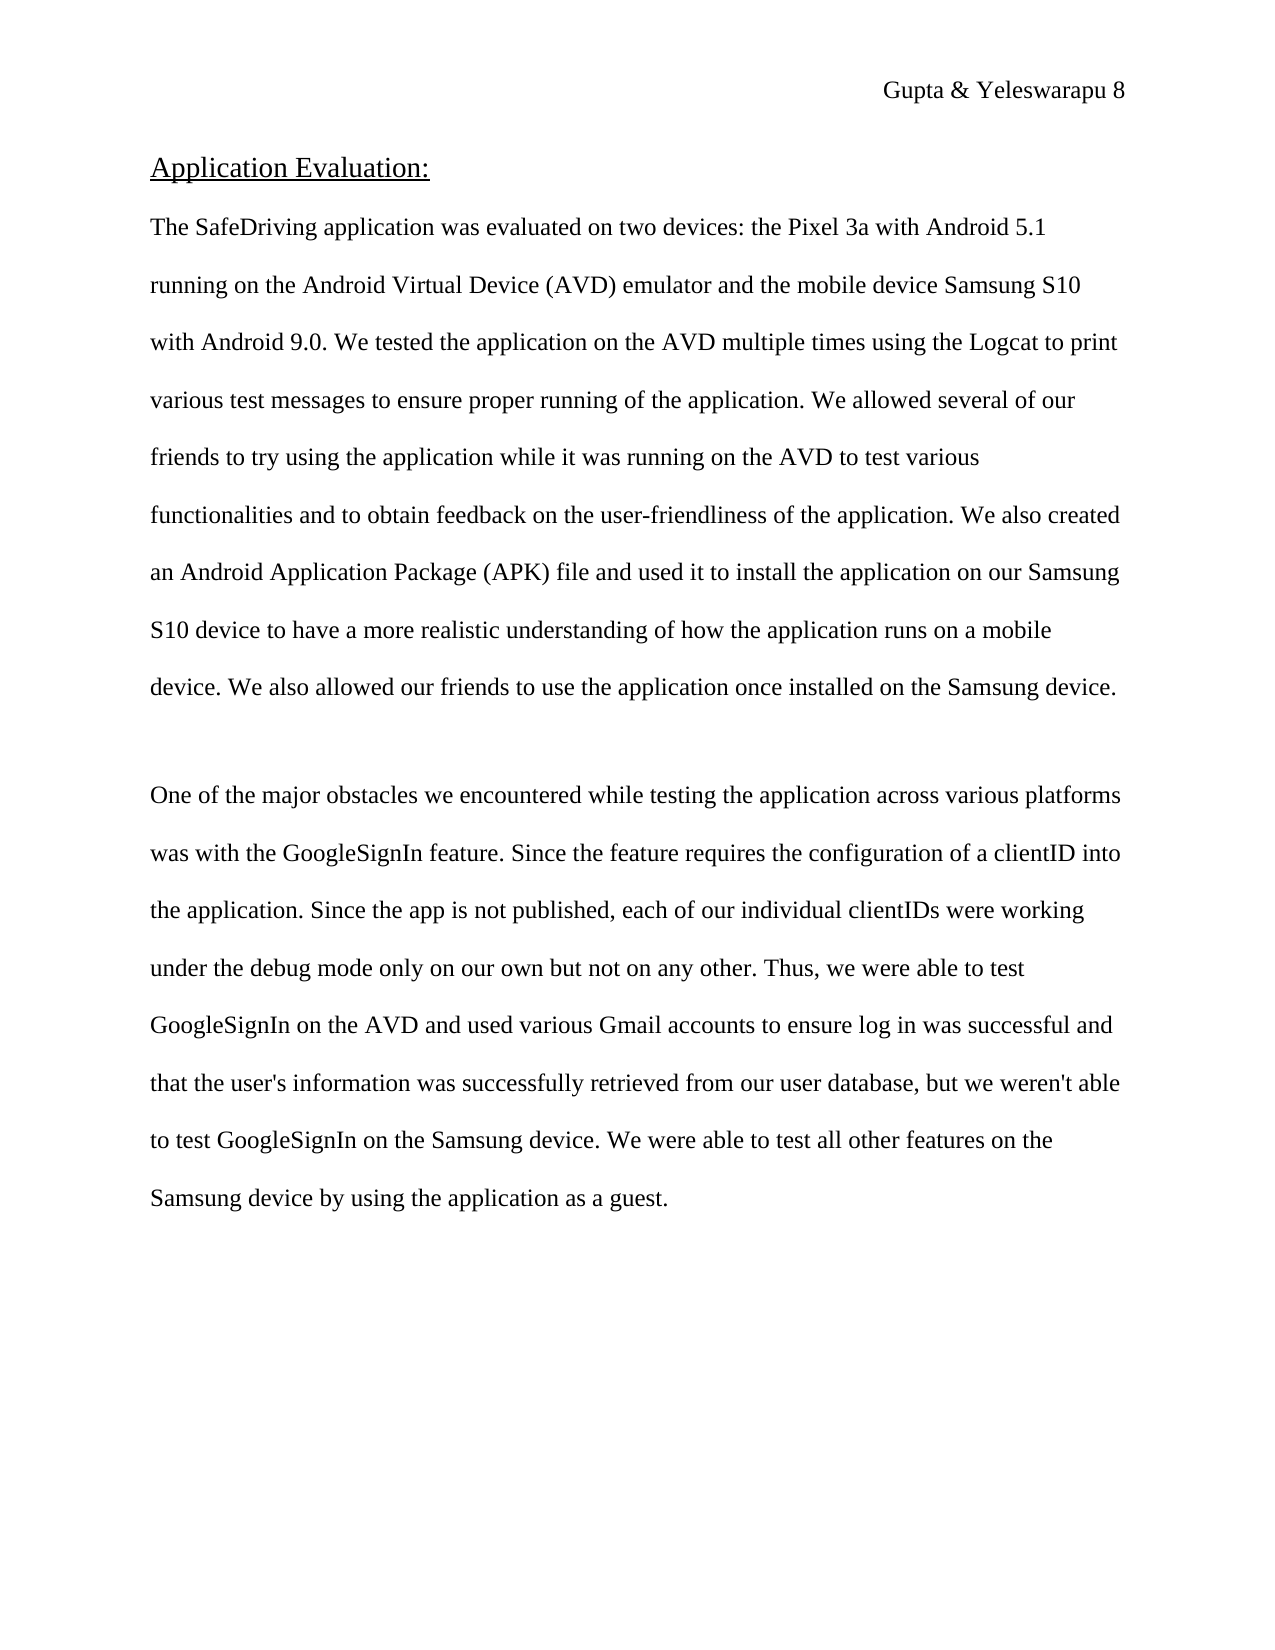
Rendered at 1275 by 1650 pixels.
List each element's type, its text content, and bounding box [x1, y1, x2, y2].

text One of the major obstacles we encountered while testing the application across various platforms was with the GoogleSignIn feature. Since the feature requires the configuration of a clientID into the application. Since the app is not published, each of our individual clientIDs were working under the debug mode only on our own but not on any other. Thus, we were able to test GoogleSignIn on the AVD and used various Gmail accounts to ensure log in was successful and that the user's information was successfully retrieved from our user database, but we weren't able to test GoogleSignIn on the Samsung device. We were able to test all other features on the Samsung device by using the application as a guest. [150, 780, 1125, 1211]
text Application Evaluation: The SafeDriving application was evaluated on two devices: the Pixel 3a with Android 5.1 running on the Android Virtual Device (AVD) emulator and the mobile device Samsung S10 with Android 9.0. We tested the application on the AVD multiple times using the Logcat to print various test messages to ensure proper running of the application. We allowed several of our friends to try using the application while it was running on the AVD to test various functionalities and to obtain feedback on the user-friendliness of the application. We also created an Android Application Package (APK) file and used it to install the application on our Samsung S10 device to have a more realistic understanding of how the application runs on a mobile device. We also allowed our friends to use the application once installed on the Samsung device. [150, 150, 1125, 754]
